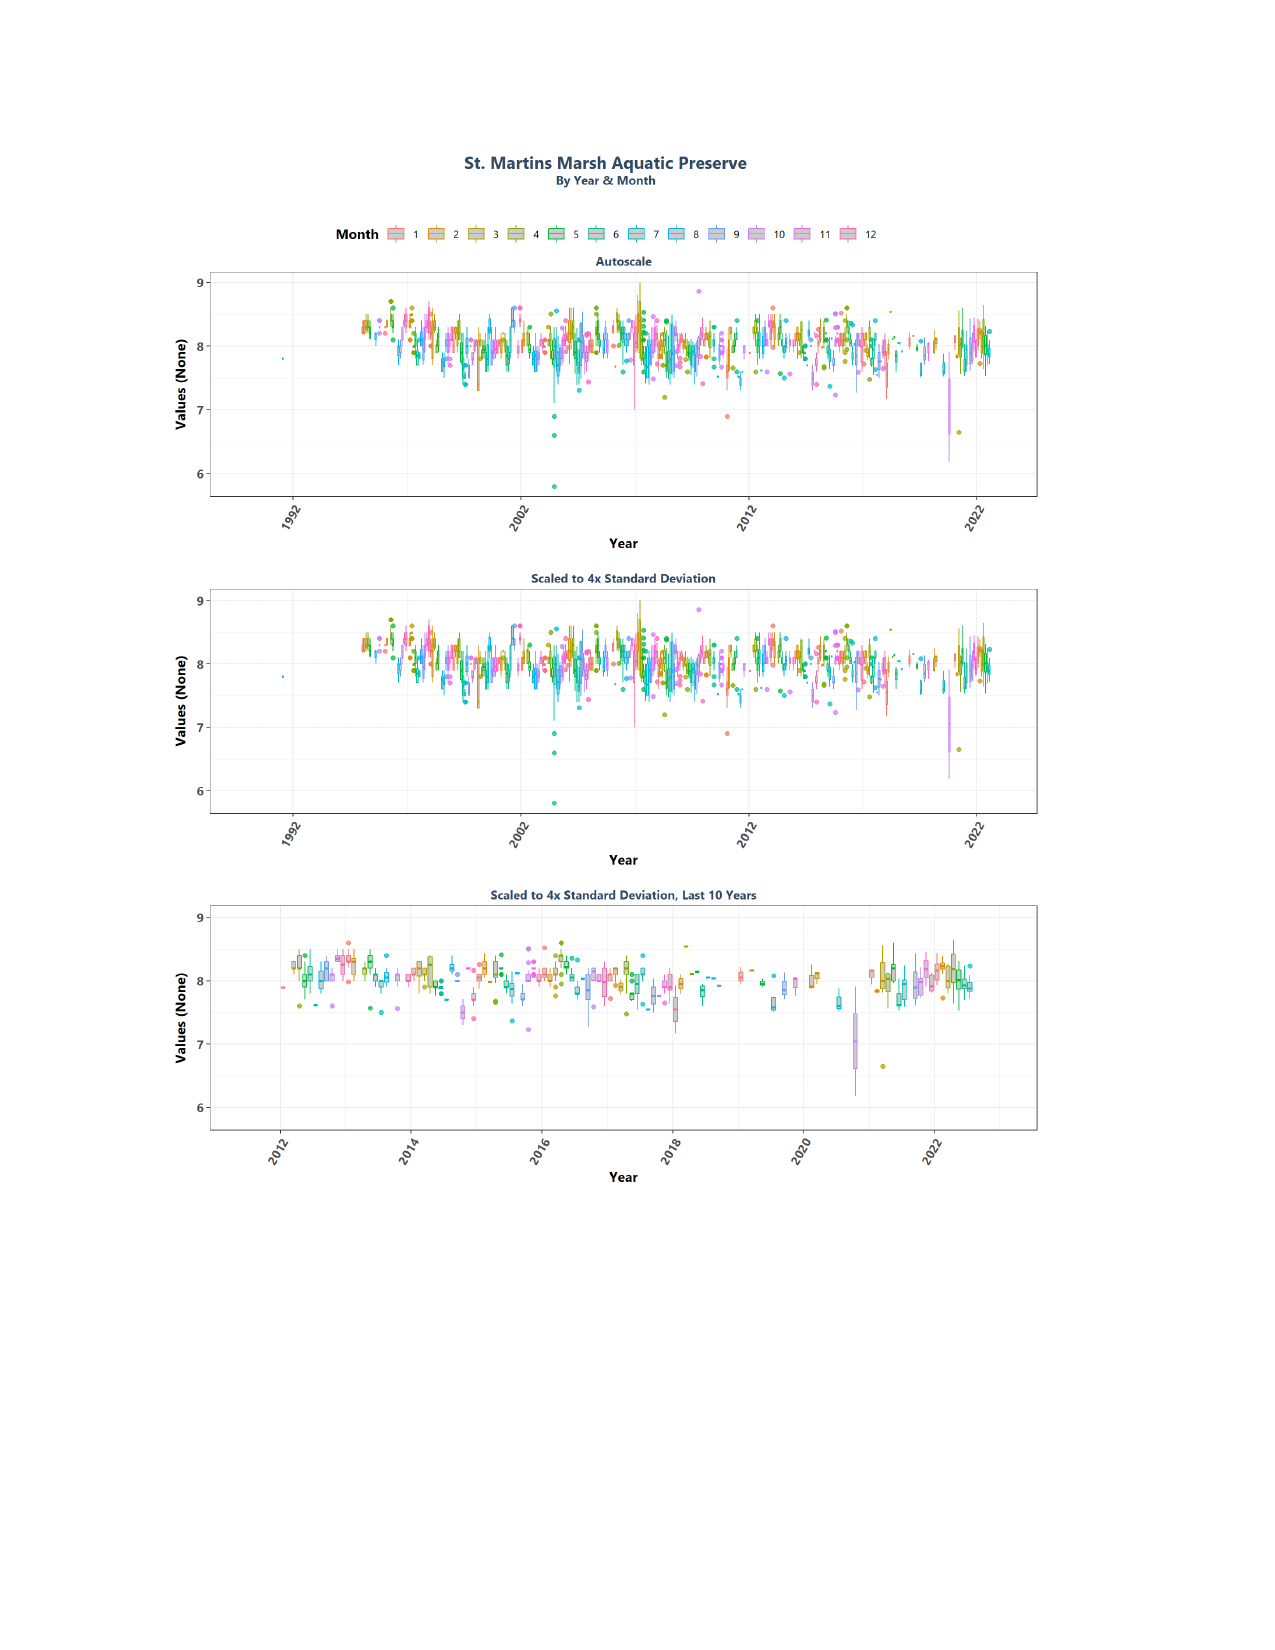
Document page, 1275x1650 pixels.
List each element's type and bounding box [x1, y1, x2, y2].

picture [168, 150, 1044, 1200]
